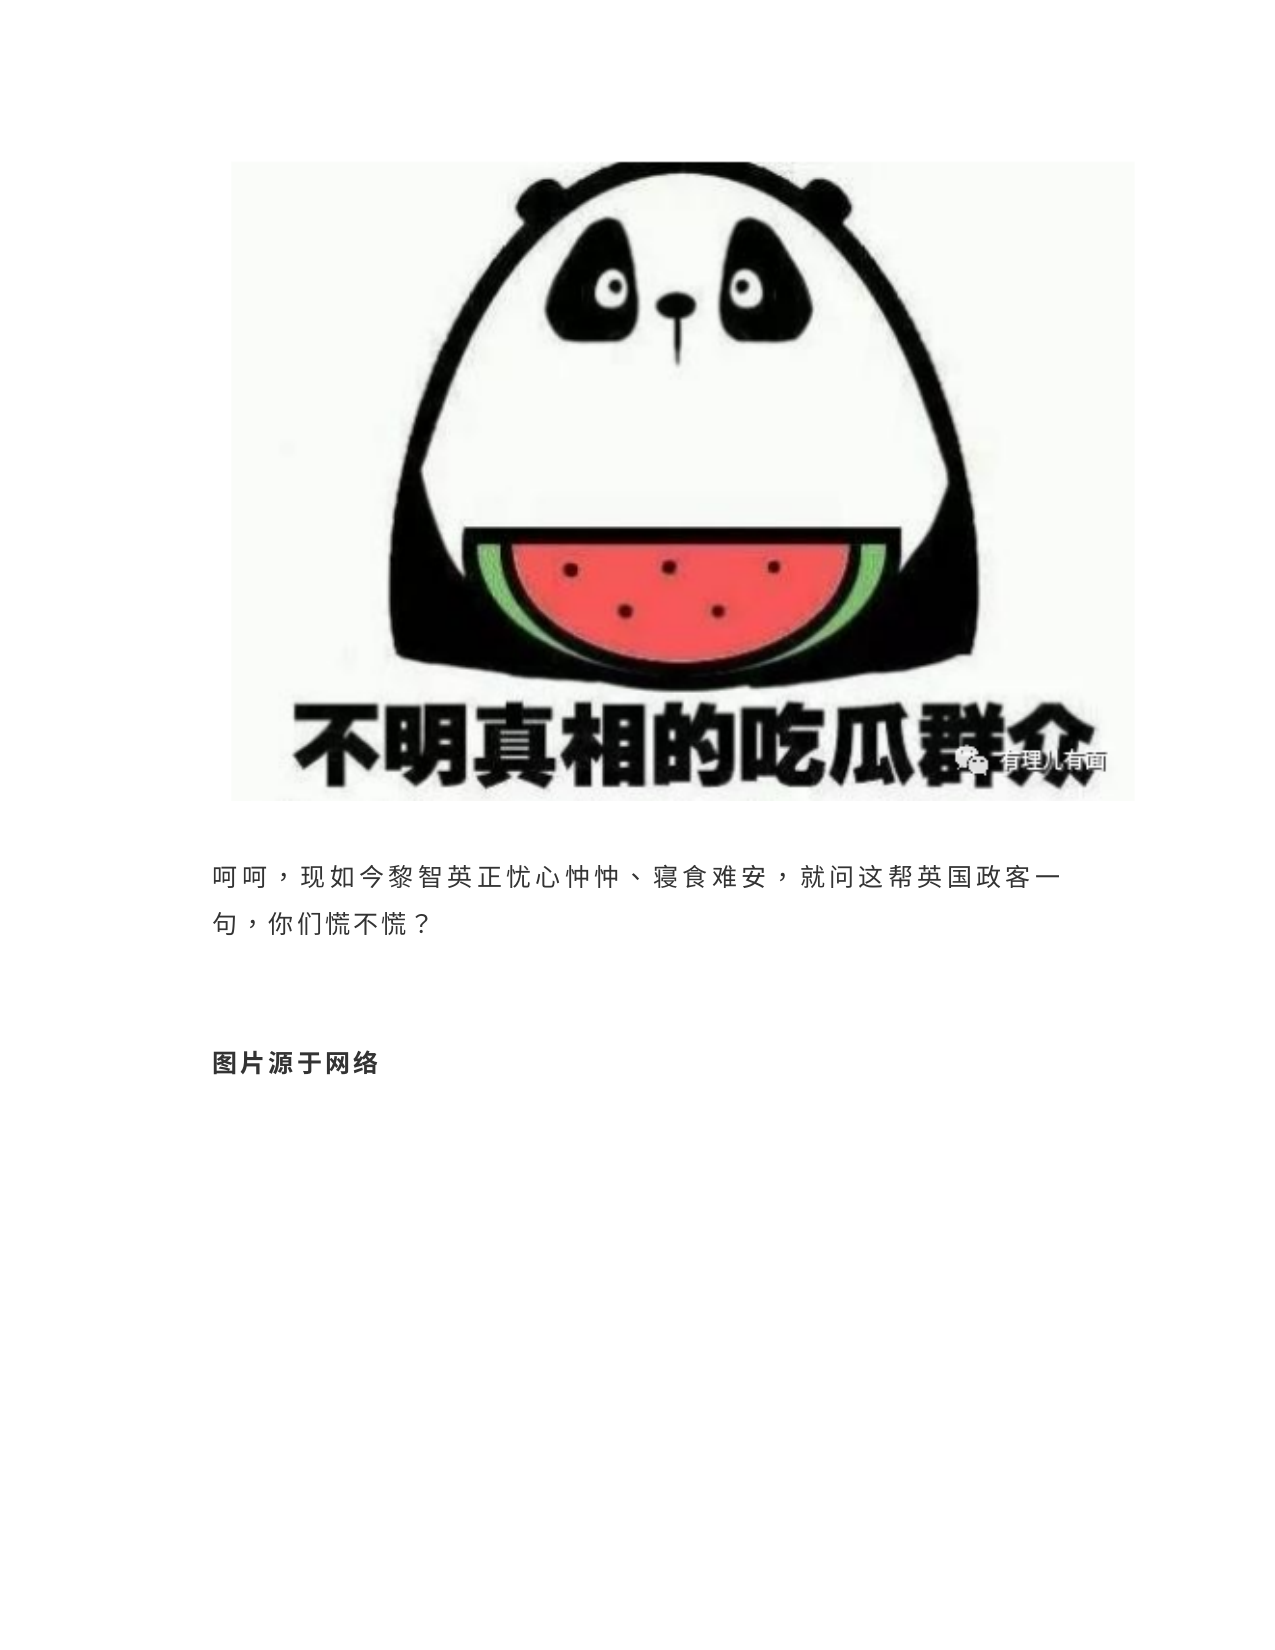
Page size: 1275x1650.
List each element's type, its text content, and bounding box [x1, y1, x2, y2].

picture [231, 150, 1135, 801]
text 呵呵，现如今黎智英正忧心忡忡、寝食难安，就问这帮英国政客一句，你们慌不慌？ [212, 847, 1062, 940]
text 图片源于网络 [212, 1033, 1062, 1080]
